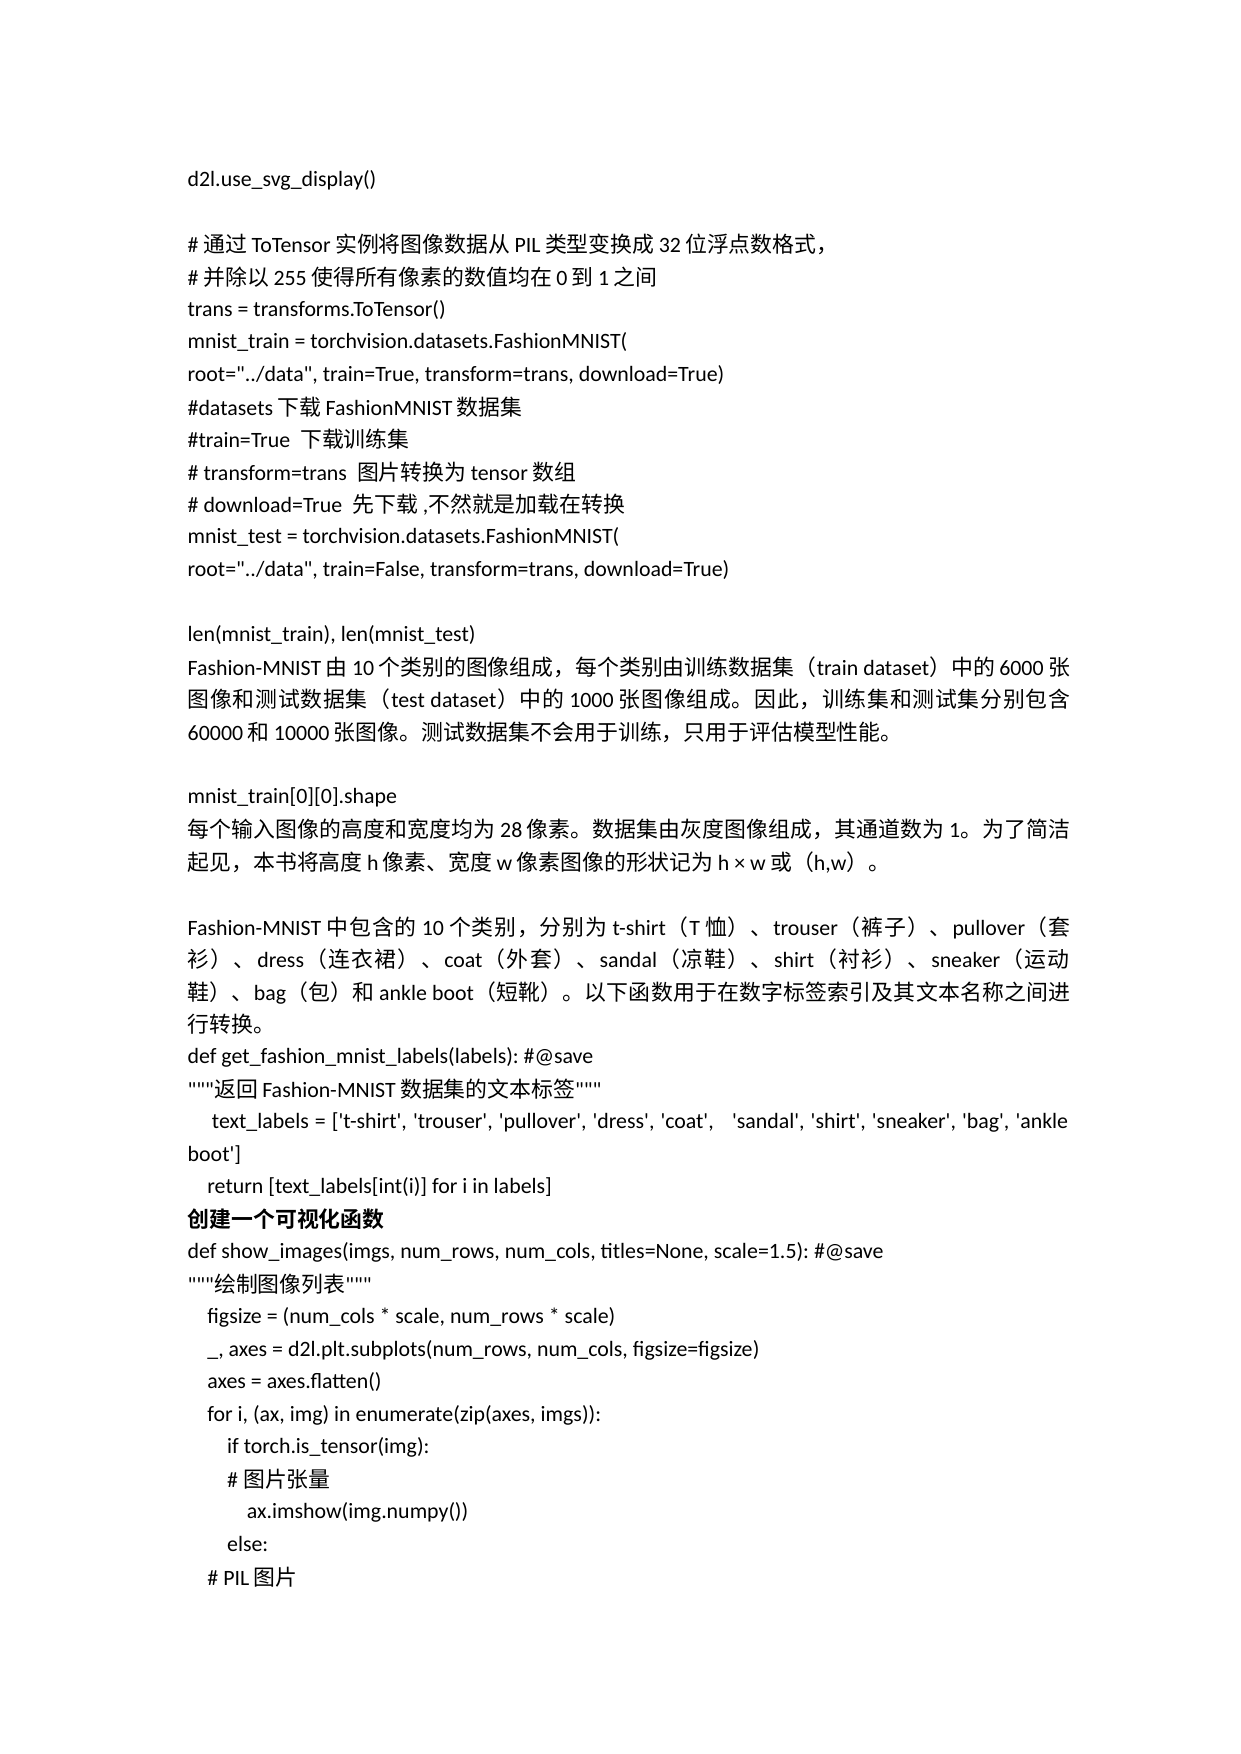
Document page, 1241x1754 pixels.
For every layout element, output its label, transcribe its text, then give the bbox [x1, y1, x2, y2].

text d2l.use_svg_display() [187, 162, 1070, 194]
text figsize = (num_cols * scale, num_rows * scale) [187, 1299, 1070, 1332]
text """绘制图像列表""" [187, 1267, 1070, 1299]
text def show_images(imgs, num_rows, num_cols, titles=None, scale=1.5): #@save [187, 1234, 1070, 1267]
text mnist_train[0][0].shape [187, 779, 1070, 812]
text """返回Fashion-MNIST数据集的⽂本标签""" [187, 1072, 1070, 1104]
text len(mnist_train), len(mnist_test) [187, 617, 1070, 649]
text #datasets下载FashionMNIST数据集 [187, 389, 1070, 422]
text #train=True 下载训练集 [187, 422, 1070, 454]
text root="../data", train=True, transform=trans, download=True) [187, 357, 1070, 389]
text # PIL图⽚ [187, 1559, 1070, 1592]
text trans = transforms.ToTensor() [187, 292, 1070, 324]
text mnist_test = torchvision.datasets.FashionMNIST( [187, 519, 1070, 552]
text ax.imshow(img.numpy()) [187, 1494, 1070, 1527]
text mnist_train = torchvision.datasets.FashionMNIST( [187, 324, 1070, 357]
text Fashion-MNIST由10个类别的图像组成，每个类别由训练数据集（train dataset）中的6000张图像和测试数据集（test dataset）中的1000张图像组成。因此，训练集和测试集分别包含60000和10000张图像。测试数据集不会⽤于训练，只⽤于评估模型性能。 [187, 649, 1070, 747]
text # transform=trans 图片转换为tensor数组 [187, 454, 1070, 487]
text Fashion-MNIST中包含的10个类别，分别为t-shirt（T恤）、trouser（裤⼦）、pullover（套衫）、dress（连⾐裙）、coat（外套）、sandal（凉鞋）、shirt（衬衫）、sneaker（运动鞋）、bag（包）和ankle boot（短靴）。以下函数⽤于在数字标签索引及其⽂本名称之间进⾏转换。 [187, 909, 1070, 1039]
text root="../data", train=False, transform=trans, download=True) [187, 552, 1070, 584]
text # 图⽚张量 [187, 1462, 1070, 1494]
text for i, (ax, img) in enumerate(zip(axes, imgs)): [187, 1397, 1070, 1429]
text else: [187, 1527, 1070, 1559]
text text_labels = ['t-shirt', 'trouser', 'pullover', 'dress', 'coat', 'sandal', 'shirt', 'sneaker', 'bag', 'ankle boot'] [187, 1104, 1070, 1169]
text if torch.is_tensor(img): [187, 1429, 1070, 1462]
text # 并除以255使得所有像素的数值均在0到1之间 [187, 259, 1070, 292]
text return [text_labels[int(i)] for i in labels] [187, 1169, 1070, 1202]
text def get_fashion_mnist_labels(labels): #@save [187, 1039, 1070, 1072]
text # download=True 先下载 ,不然就是加载在转换 [187, 487, 1070, 519]
text # 通过ToTensor实例将图像数据从PIL类型变换成32位浮点数格式， [187, 227, 1070, 259]
text 每个输⼊图像的⾼度和宽度均为28像素。数据集由灰度图像组成，其通道数为1。为了简洁起⻅，本书将⾼度h像素、宽度w像素图像的形状记为h × w或（h,w）。 [187, 812, 1070, 877]
text _, axes = d2l.plt.subplots(num_rows, num_cols, figsize=figsize) [187, 1332, 1070, 1364]
text 创建⼀个可视化函数 [187, 1202, 1070, 1234]
text axes = axes.flatten() [187, 1364, 1070, 1397]
